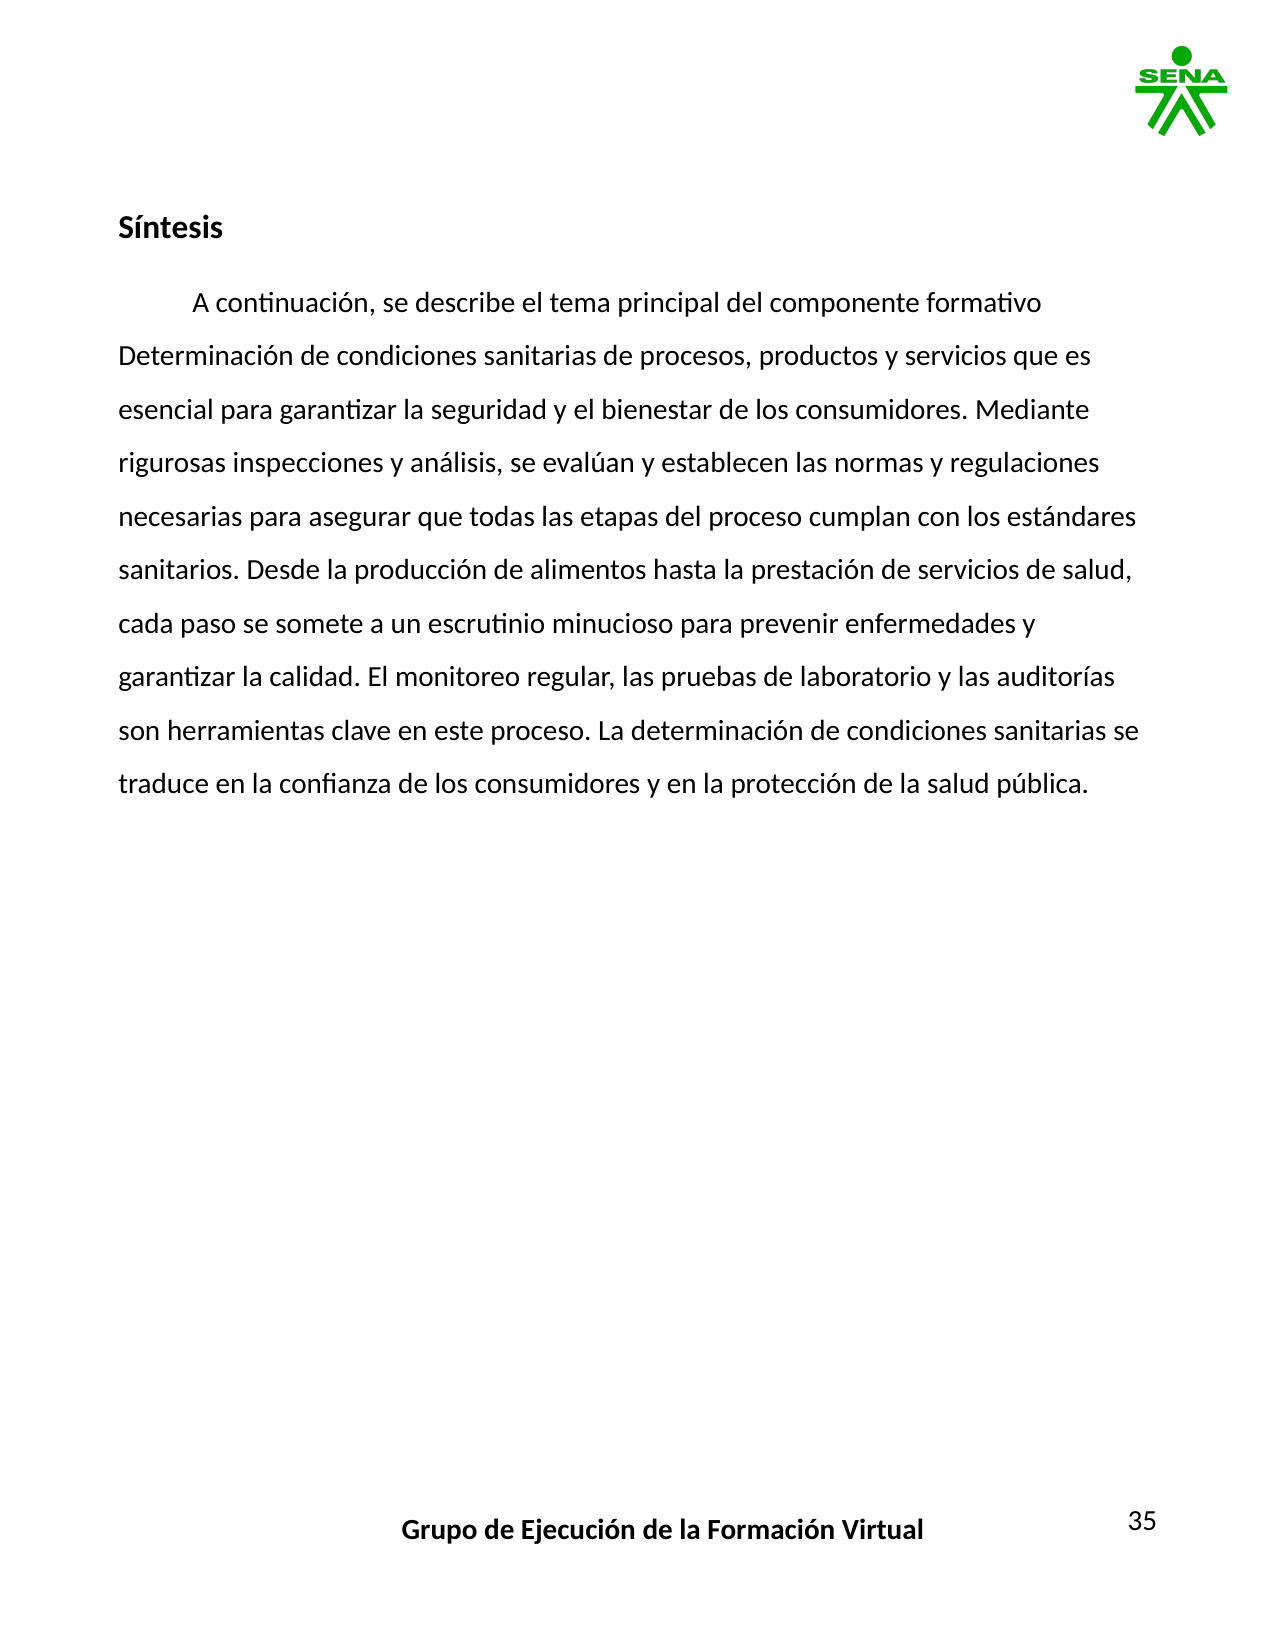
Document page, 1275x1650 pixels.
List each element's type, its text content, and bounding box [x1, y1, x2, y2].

text A continuación, se describe el tema principal del componente formativo Determinación de condiciones sanitarias de procesos, productos y servicios que es esencial para garantizar la seguridad y el bienestar de los consumidores. Mediante rigurosas inspecciones y análisis, se evalúan y establecen las normas y regulaciones necesarias para asegurar que todas las etapas del proceso cumplan con los estándares sanitarios. Desde la producción de alimentos hasta la prestación de servicios de salud, cada paso se somete a un escrutinio minucioso para prevenir enfermedades y garantizar la calidad. El monitoreo regular, las pruebas de laboratorio y las auditorías son herramientas clave en este proceso. La determinación de condiciones sanitarias se traduce en la confianza de los consumidores y en la protección de la salud pública. [118, 284, 1157, 801]
picture [1135, 46, 1228, 136]
text Síntesis [118, 206, 1157, 247]
